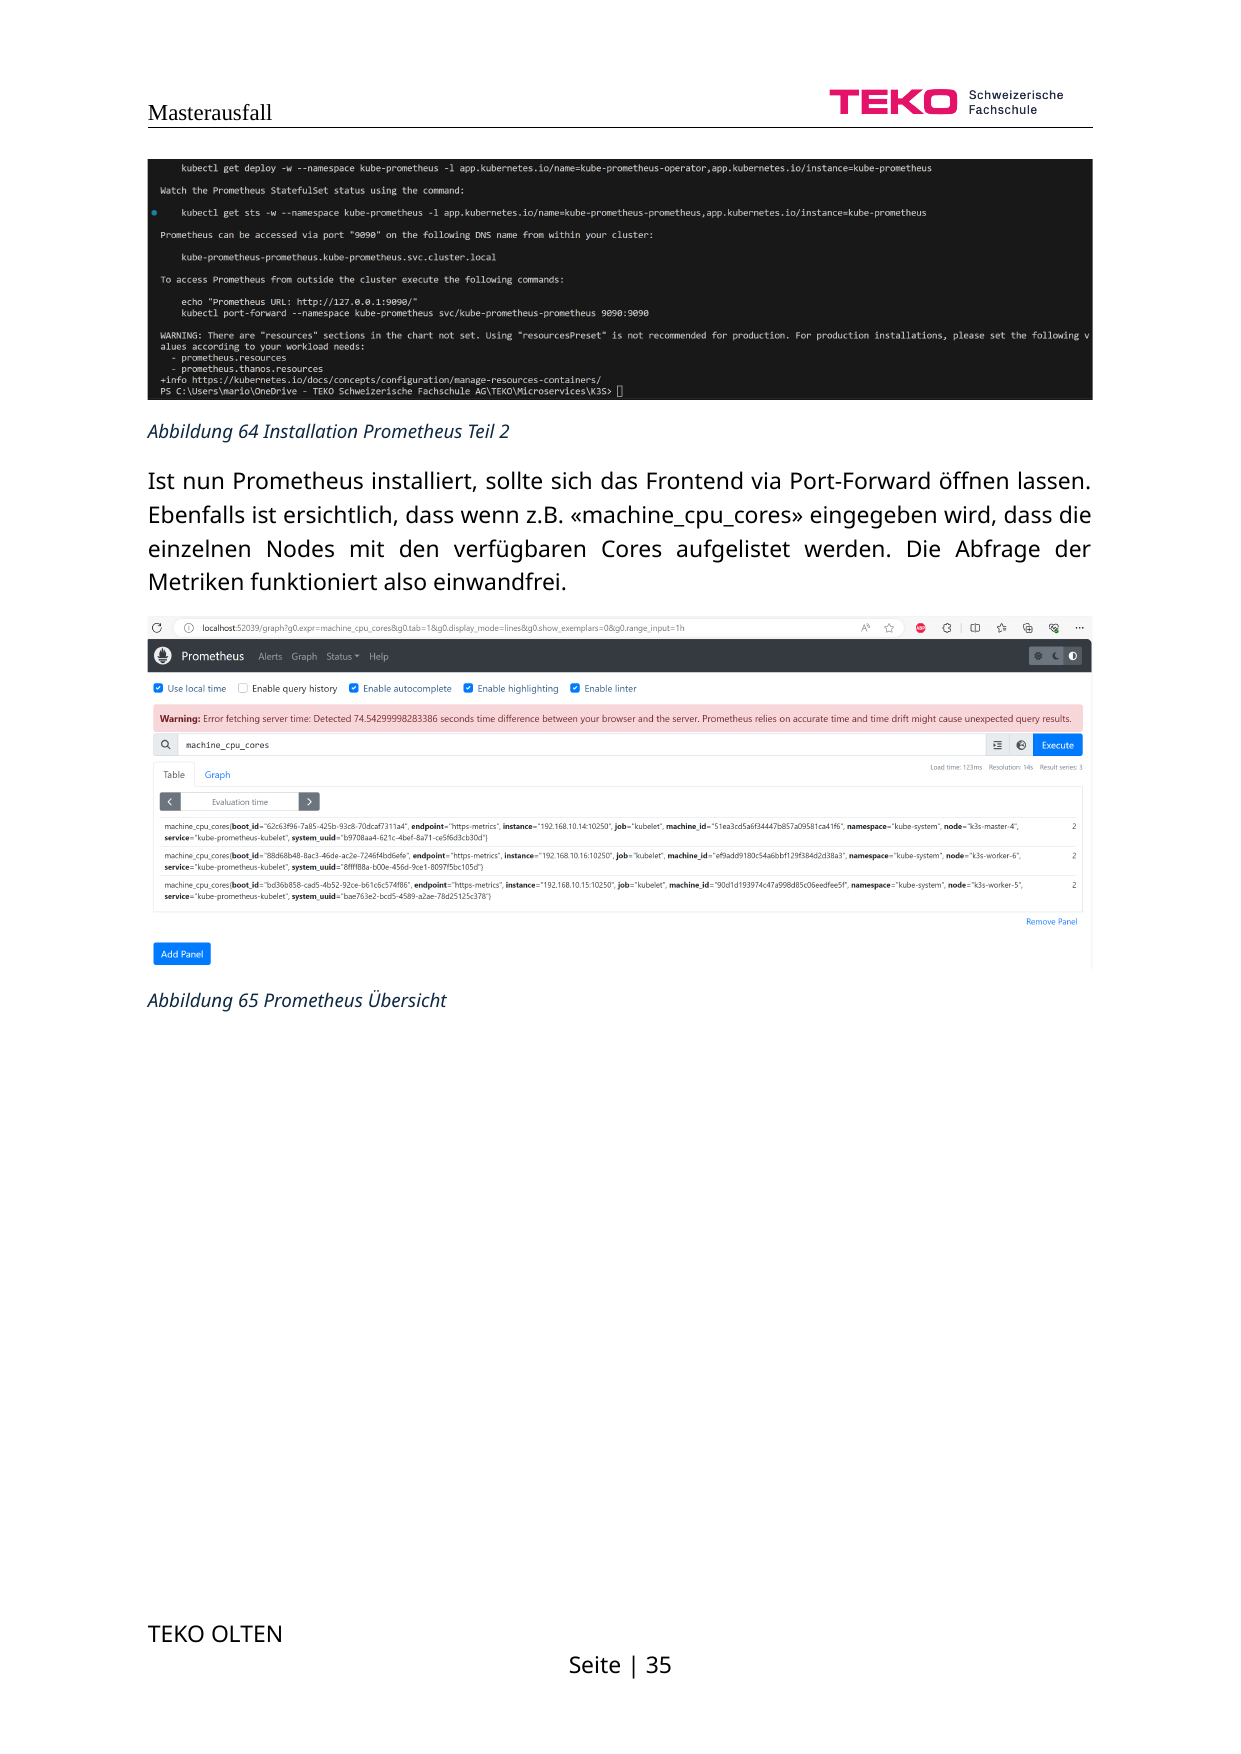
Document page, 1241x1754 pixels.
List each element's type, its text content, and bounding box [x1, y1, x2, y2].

picture [147, 159, 1093, 400]
text Ist nun Prometheus installiert, sollte sich das Frontend via Port-Forward öffnen lassen. Ebenfalls ist ersichtlich, dass wenn z.B. «machine_cpu_cores» eingegeben wird, dass die einzelnen Nodes mit den verfügbaren Cores aufgelistet werden. Die Abfrage der Metriken funktioniert also einwandfrei. [148, 465, 1093, 597]
picture [147, 616, 1093, 969]
picture [805, 61, 1097, 139]
text Abbildung 65 Prometheus Übersicht [148, 987, 1093, 1013]
text Abbildung 64 Installation Prometheus Teil 2 [148, 419, 1093, 444]
